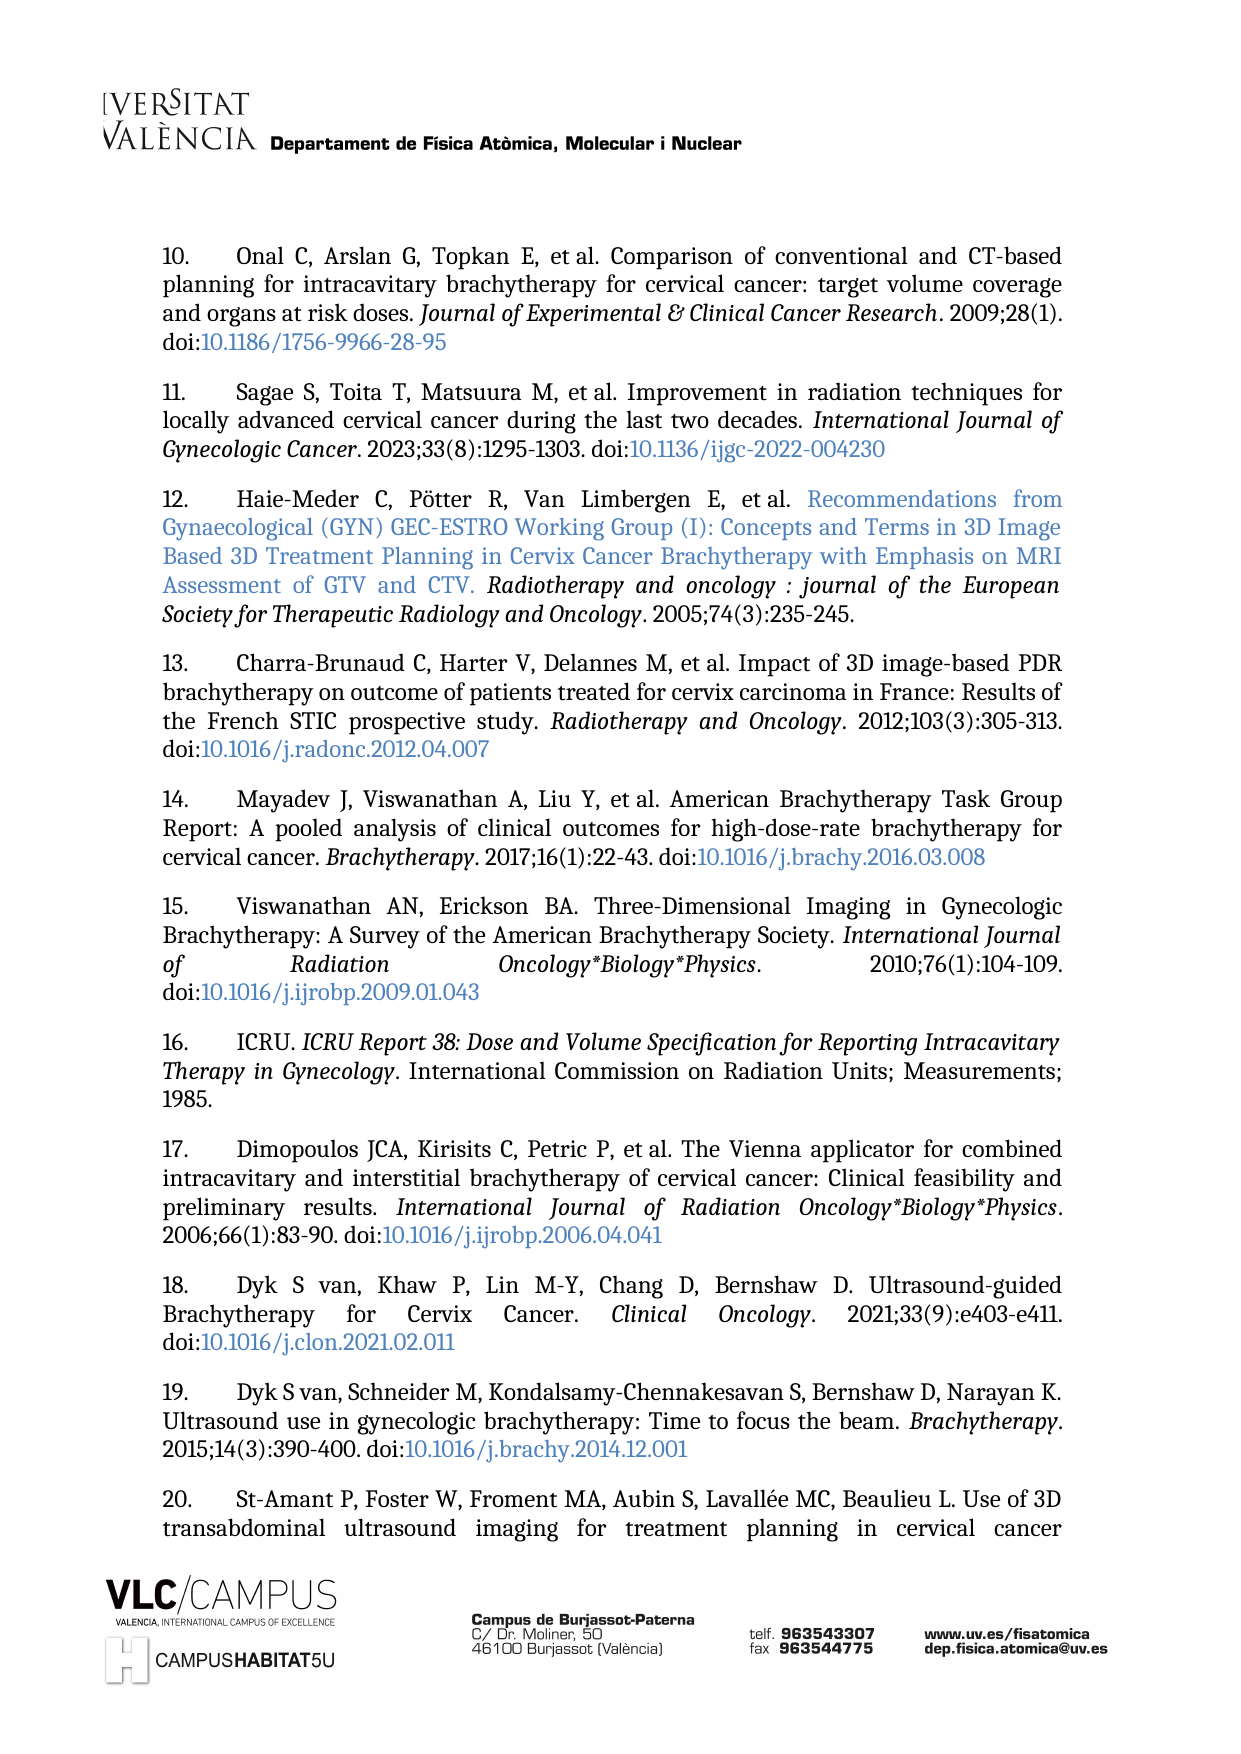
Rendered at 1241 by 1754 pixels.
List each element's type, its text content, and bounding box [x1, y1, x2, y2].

text 17. Dimopoulos JCA, Kirisits C, Petric P, et al. The Vienna applicator for combined intracavitary and interstitial brachytherapy of cervical cancer: Clinical feasibility and preliminary results. International Journal of Radiation Oncology*Biology*Physics. 2006;66(1):83-90. doi:10.1016/j.ijrobp.2006.04.041 [162, 1135, 1063, 1250]
picture [103, 87, 748, 156]
text 18. Dyk S van, Khaw P, Lin M-Y, Chang D, Bernshaw D. Ultrasound-guided Brachytherapy for Cervix Cancer. Clinical Oncology. 2021;33(9):e403-e411. doi:10.1016/j.clon.2021.02.011 [162, 1271, 1063, 1357]
text 19. Dyk S van, Schneider M, Kondalsamy-Chennakesavan S, Bernshaw D, Narayan K. Ultrasound use in gynecologic brachytherapy: Time to focus the beam. Brachytherapy. 2015;14(3):390-400. doi:10.1016/j.brachy.2014.12.001 [162, 1378, 1063, 1464]
text 12. Haie-Meder C, Pötter R, Van Limbergen E, et al. Recommendations from Gynaecological (GYN) GEC-ESTRO Working Group (I): Concepts and Terms in 3D Image Based 3D Treatment Planning in Cervix Cancer Brachytherapy with Emphasis on MRI Assessment of GTV and CTV. Radiotherapy and oncology : journal of the European Society for Therapeutic Radiology and Oncology. 2005;74(3):235-245. [162, 484, 1063, 628]
text 11. Sagae S, Toita T, Matsuura M, et al. Improvement in radiation techniques for locally advanced cervical cancer during the last two decades. International Journal of Gynecologic Cancer. 2023;33(8):1295-1303. doi:10.1136/ijgc-2022-004230 [162, 377, 1063, 464]
text 16. ICRU. ICRU Report 38: Dose and Volume Specification for Reporting Intracavitary Therapy in Gynecology. International Commission on Radiation Units; Measurements; 1985. [162, 1028, 1063, 1114]
text 15. Viswanathan AN, Erickson BA. Three-Dimensional Imaging in Gynecologic Brachytherapy: A Survey of the American Brachytherapy Society. International Journal of Radiation Oncology*Biology*Physics. 2010;76(1):104-109. doi:10.1016/j.ijrobp.2009.01.043 [162, 892, 1063, 1007]
text 14. Mayadev J, Viswanathan A, Liu Y, et al. American Brachytherapy Task Group Report: A pooled analysis of clinical outcomes for high-dose-rate brachytherapy for cervical cancer. Brachytherapy. 2017;16(1):22-43. doi:10.1016/j.brachy.2016.03.008 [162, 785, 1063, 871]
text 13. Charra-Brunaud C, Harter V, Delannes M, et al. Impact of 3D image-based PDR brachytherapy on outcome of patients treated for cervix carcinoma in France: Results of the French STIC prospective study. Radiotherapy and Oncology. 2012;103(3):305-313. doi:10.1016/j.radonc.2012.04.007 [162, 649, 1063, 764]
text 10. Onal C, Arslan G, Topkan E, et al. Comparison of conventional and CT-based planning for intracavitary brachytherapy for cervical cancer: target volume coverage and organs at risk doses. Journal of Experimental & Clinical Cancer Research. 2009;28(1). doi:10.1186/1756-9966-28-95 [162, 242, 1063, 357]
picture [103, 1575, 1113, 1701]
